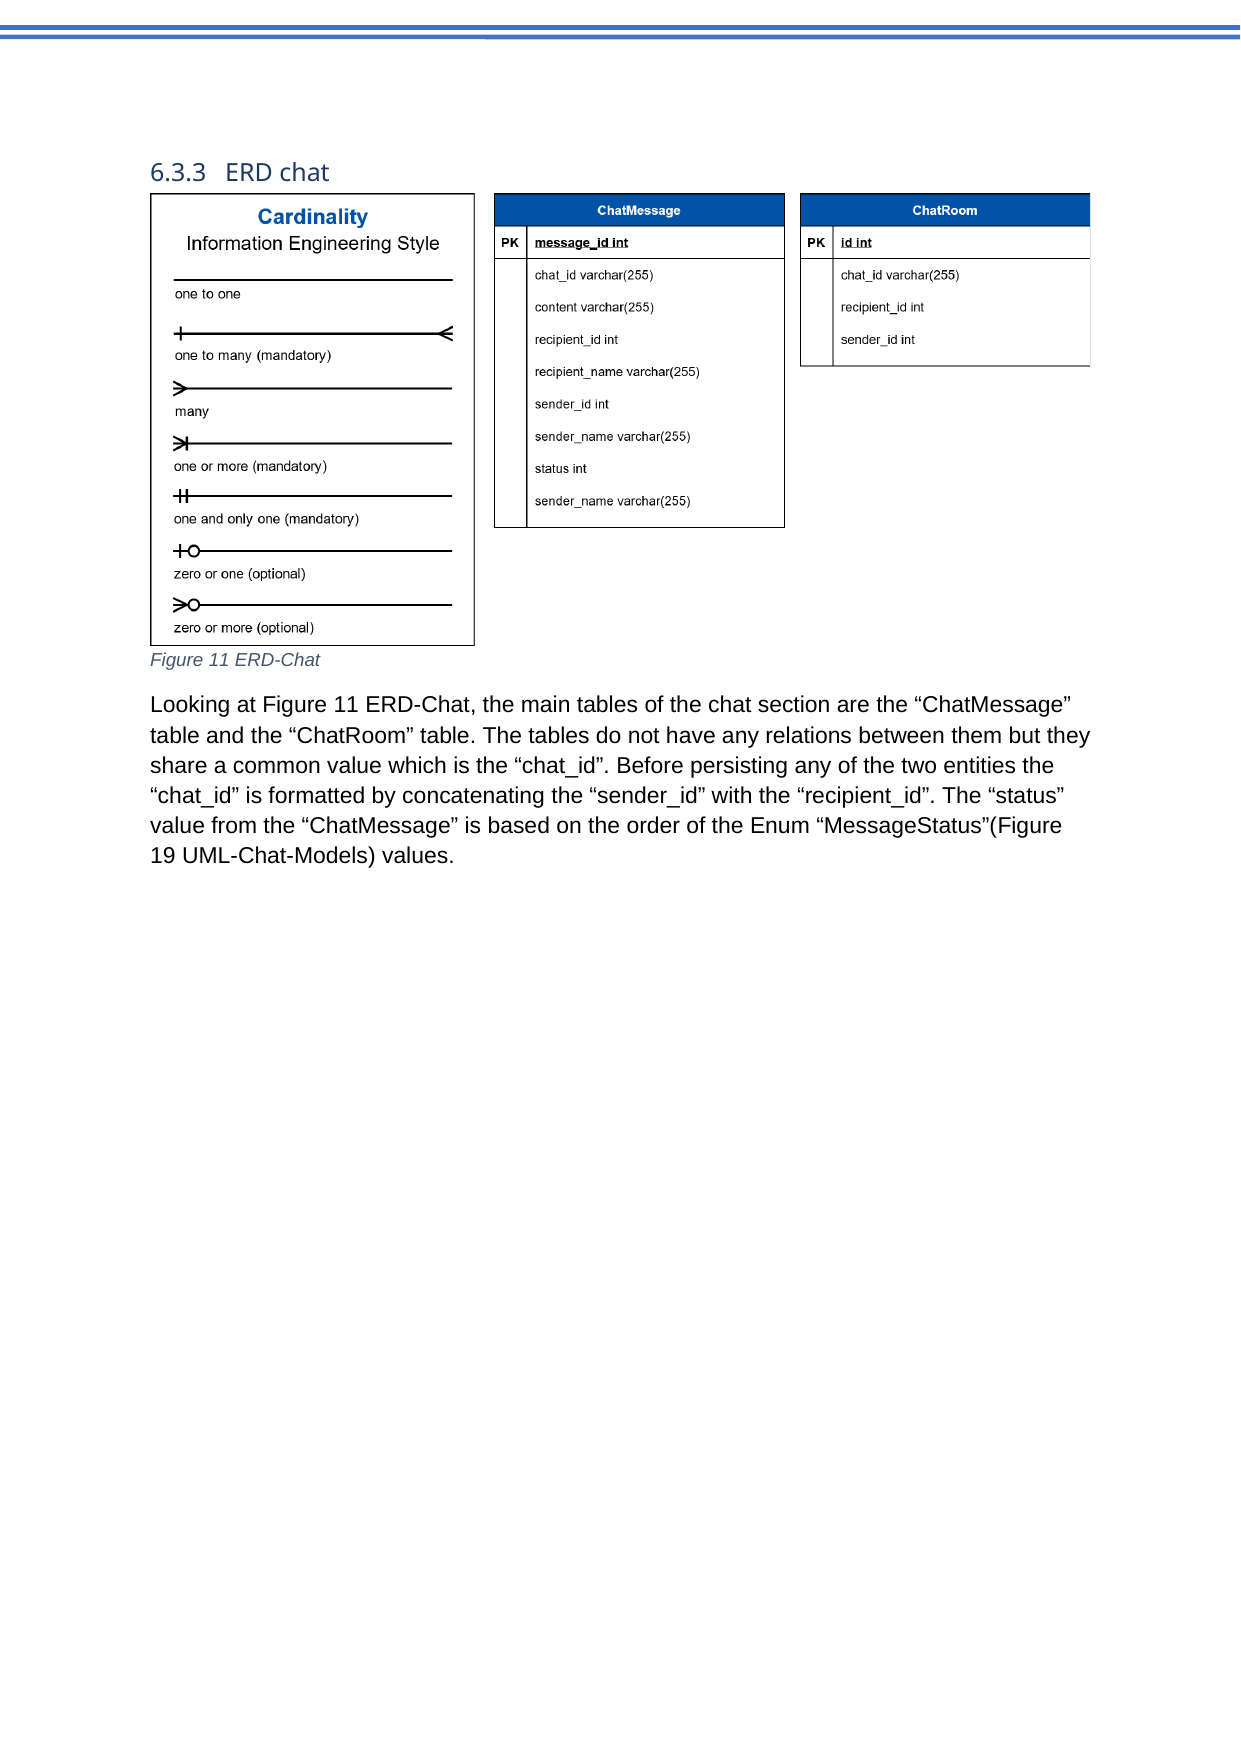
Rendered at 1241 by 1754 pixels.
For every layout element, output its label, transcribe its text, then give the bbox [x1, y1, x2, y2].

picture [150, 193, 1091, 646]
subtitle ERD chat [150, 154, 1090, 188]
text Looking at Figure 11 ERD-Chat, the main tables of the chat section are the “ChatMessage” table and the “ChatRoom” table. The tables do not have any relations between them but they share a common value which is the “chat_id”. Before persisting any of the two entities the “chat_id” is formatted by concatenating the “sender_id” with the “recipient_id”. The “status” value from the “ChatMessage” is based on the order of the Enum “MessageStatus”(Figure 19 UML-Chat-Models) values. [150, 691, 1090, 869]
text Figure 11 ERD-Chat [150, 649, 1090, 671]
